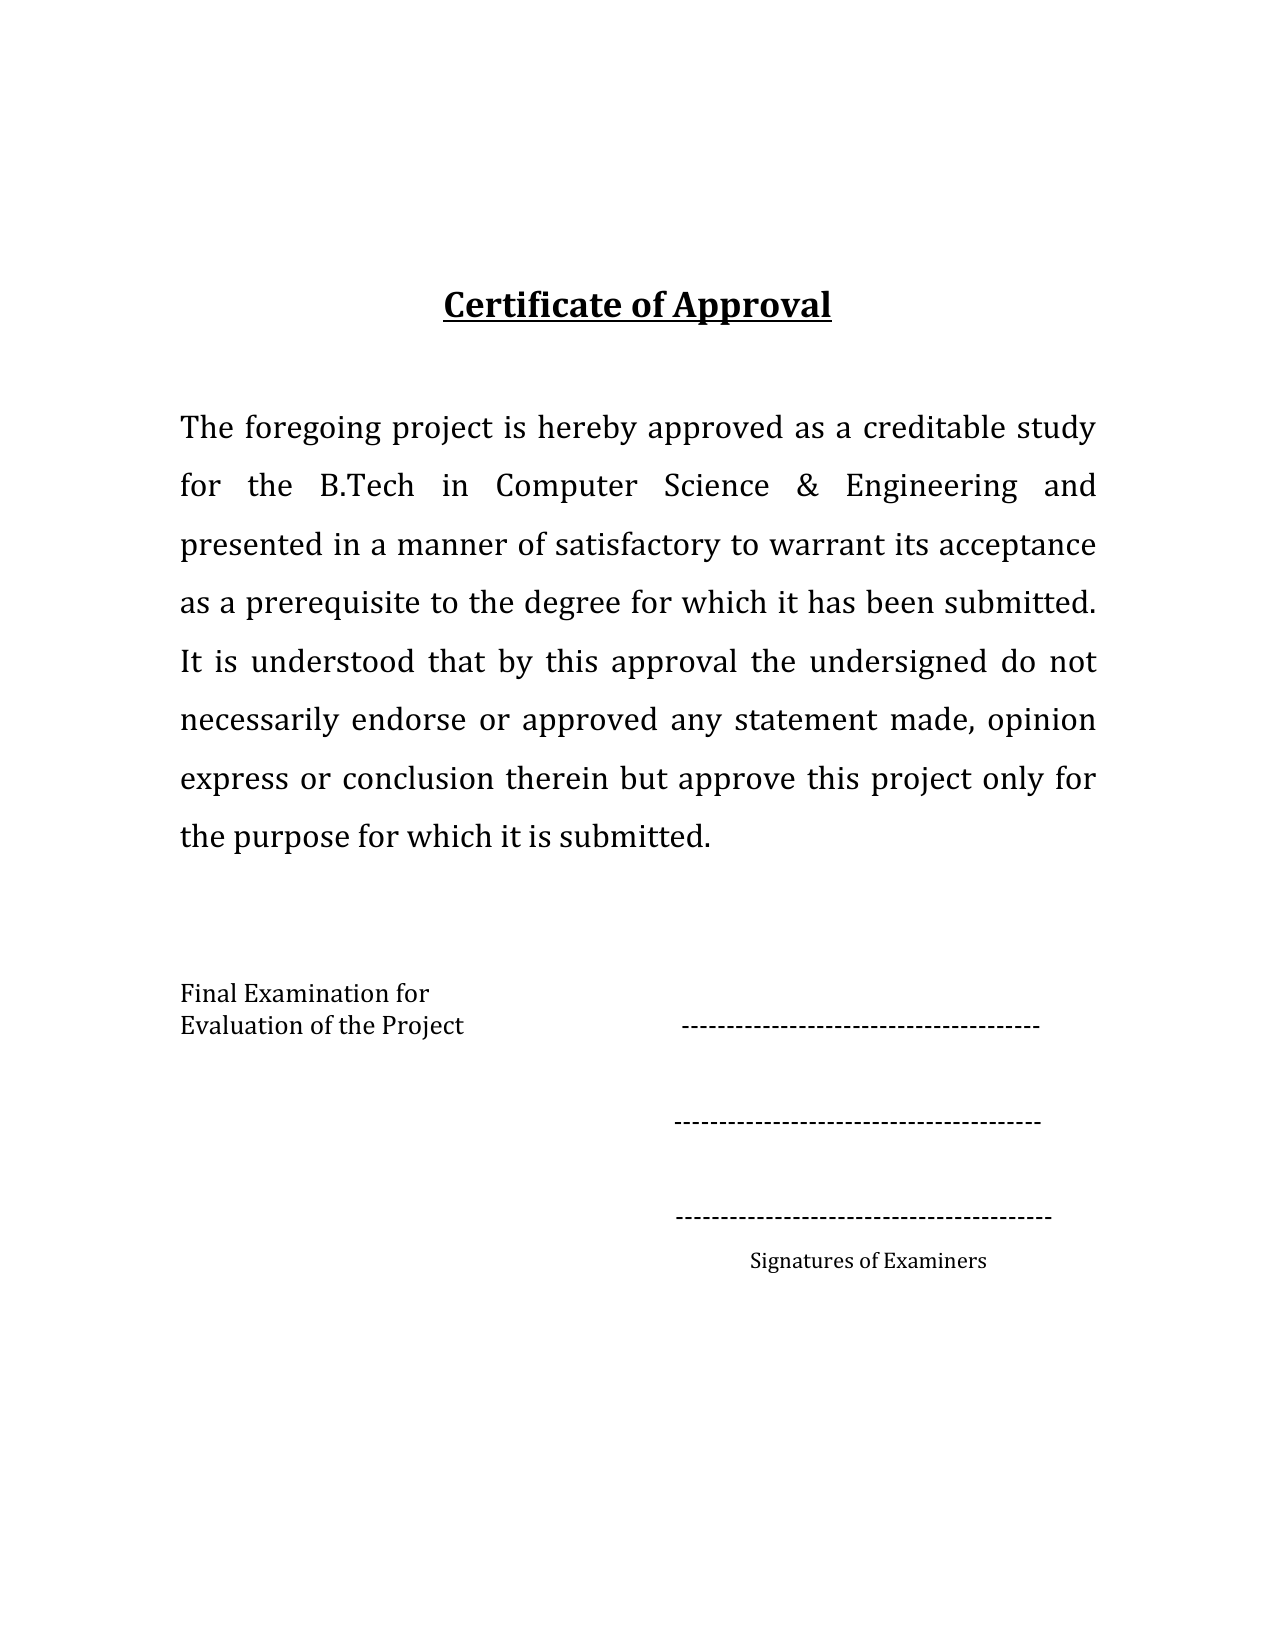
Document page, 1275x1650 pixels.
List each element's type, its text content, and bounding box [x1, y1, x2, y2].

text ----------------------------------------- [179, 1104, 1098, 1136]
text ------------------------------------------ [179, 1199, 1098, 1231]
text Final Examination for [150, 977, 1125, 1009]
text The foregoing project is hereby approved as a creditable study for the B.Tech in Computer Science & Engineering and presented in a manner of satisfactory to warrant its acceptance as a prerequisite to the degree for which it has been submitted. It is understood that by this approval the undersigned do not necessarily endorse or approved any statement made, opinion express or conclusion therein but approve this project only for the purpose for which it is submitted. [179, 406, 1098, 855]
text Evaluation of the Project ---------------------------------------- [179, 1009, 1098, 1041]
text Certificate of Approval [150, 282, 1125, 326]
text Signatures of Examiners [704, 1247, 1098, 1274]
